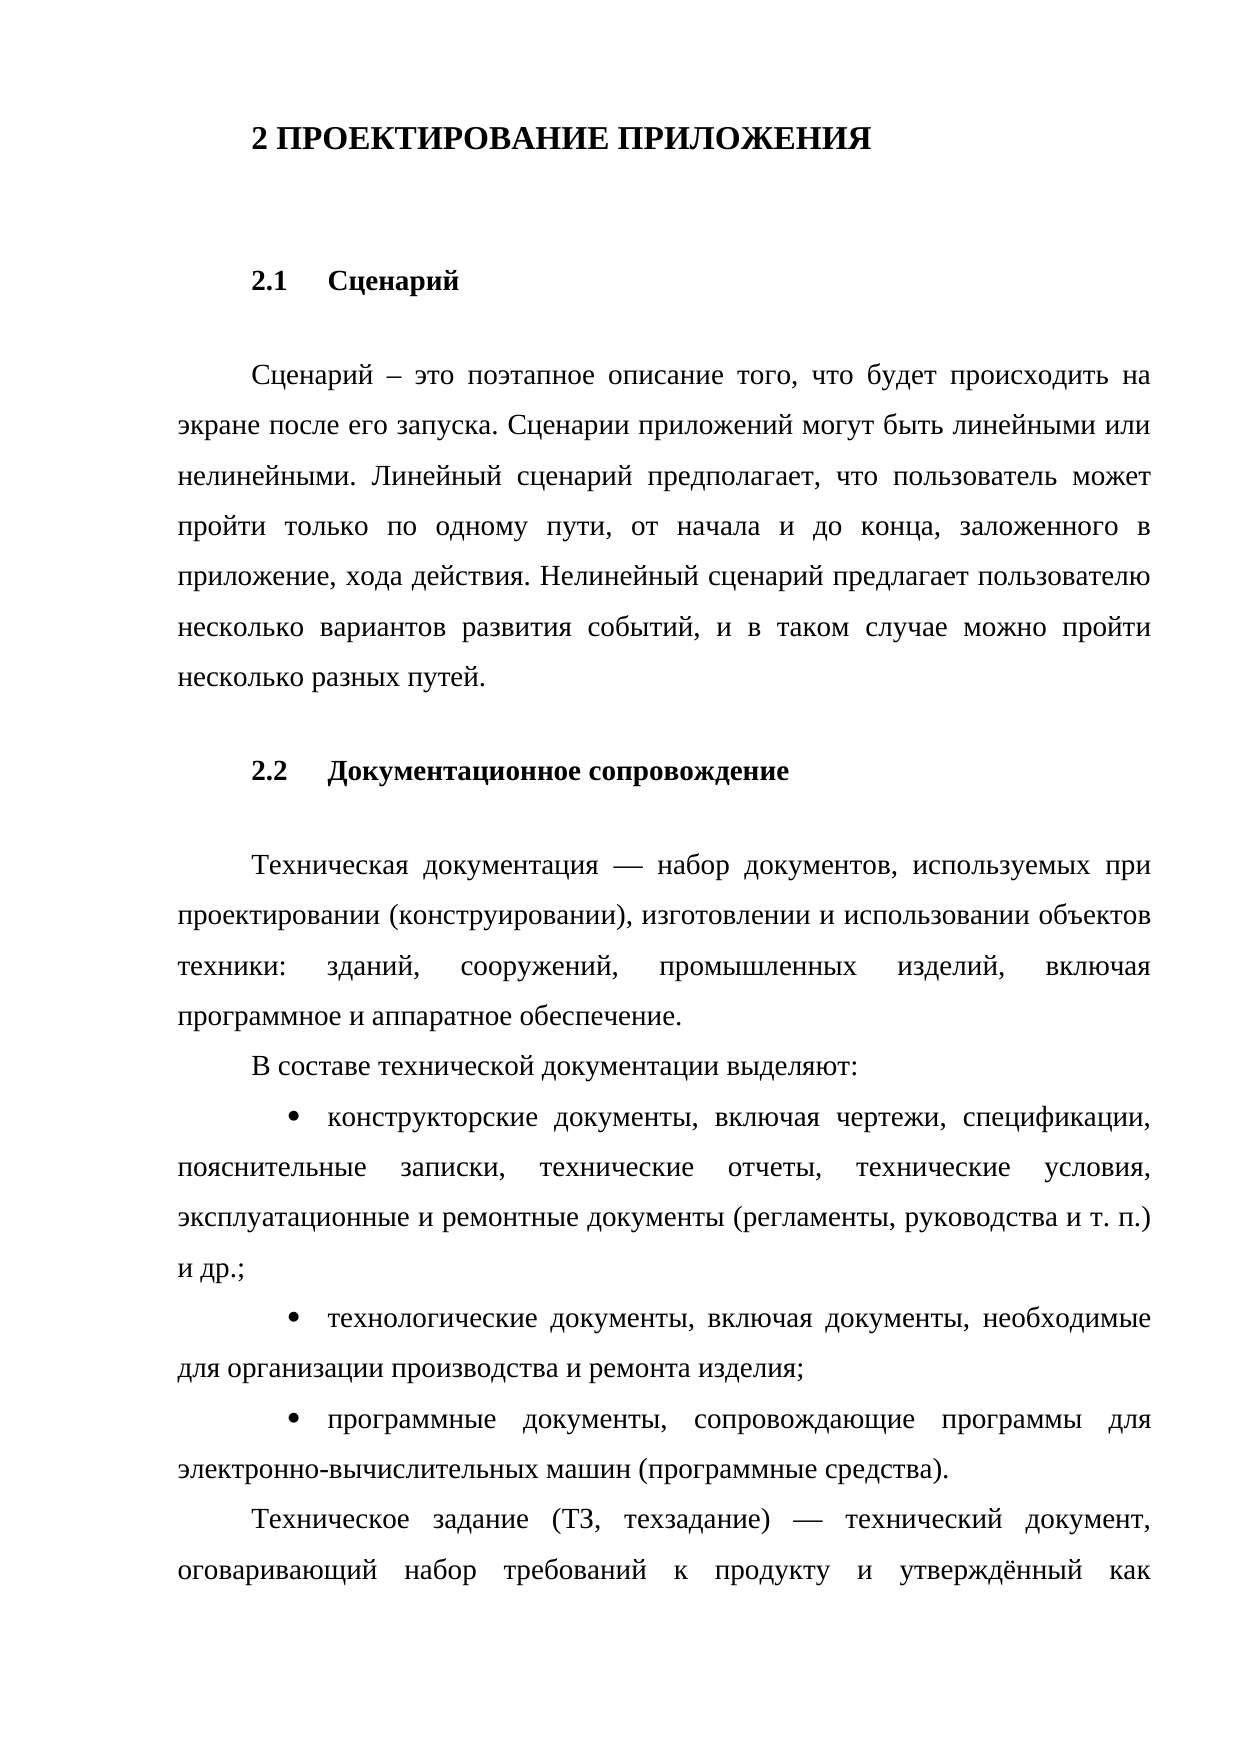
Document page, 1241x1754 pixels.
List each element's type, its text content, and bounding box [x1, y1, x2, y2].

text программные документы, сопровождающие программы для электронно-вычислительных машин (программные средства). [177, 1401, 1152, 1485]
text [177, 1502, 1152, 1585]
text конструкторские документы, включая чертежи, спецификации, пояснительные записки, технические отчеты, технические условия, эксплуатационные и ремонтные документы (регламенты, руководства и т. п.) и др.; [177, 1099, 1152, 1283]
text Техническая документация — набор документов, используемых при проектировании (конструировании), изготовлении и использовании объектов техники: зданий, сооружений, промышленных изделий, включая программное и аппаратное обеспечение. [177, 847, 1152, 1032]
text 2.2 Документационное сопровождение [177, 753, 1152, 787]
text Сценарий – это поэтапное описание того, что будет происходить на экране после его запуска. Сценарии приложений могут быть линейными или нелинейными. Линейный сценарий предполагает, что пользователь может пройти только по одному пути, от начала и до конца, заложенного в приложение, хода действия. Нелинейный сценарий предлагает пользователю несколько вариантов развития событий, и в таком случае можно пройти несколько разных путей. [177, 357, 1152, 693]
text 2.1 Сценарий [177, 263, 1152, 297]
text технологические документы, включая документы, необходимые для организации производства и ремонта изделия; [177, 1300, 1152, 1384]
text 2 Проектирование приложения [177, 118, 1152, 156]
text В составе технической документации выделяют: [177, 1048, 1152, 1082]
